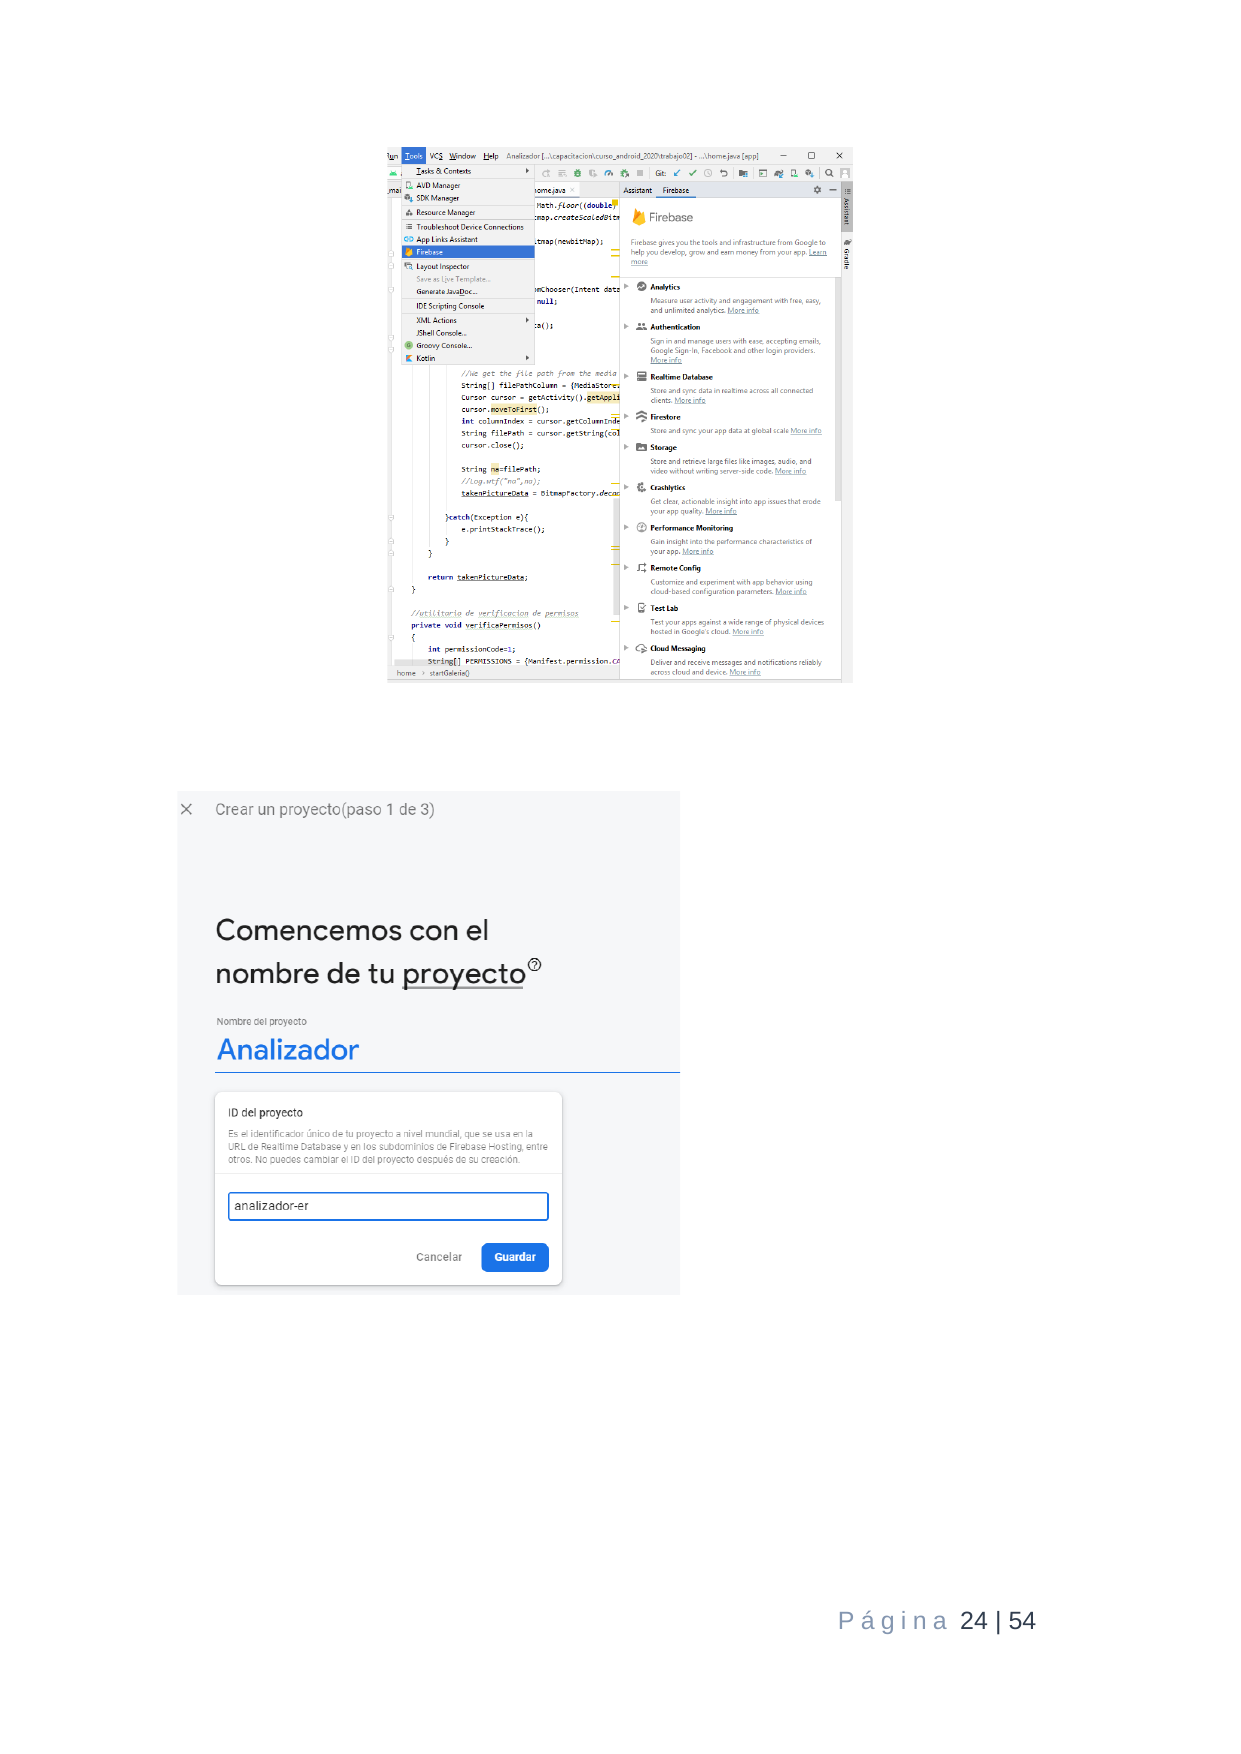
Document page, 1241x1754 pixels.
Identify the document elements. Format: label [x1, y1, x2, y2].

picture [177, 791, 681, 1295]
picture [387, 147, 853, 683]
